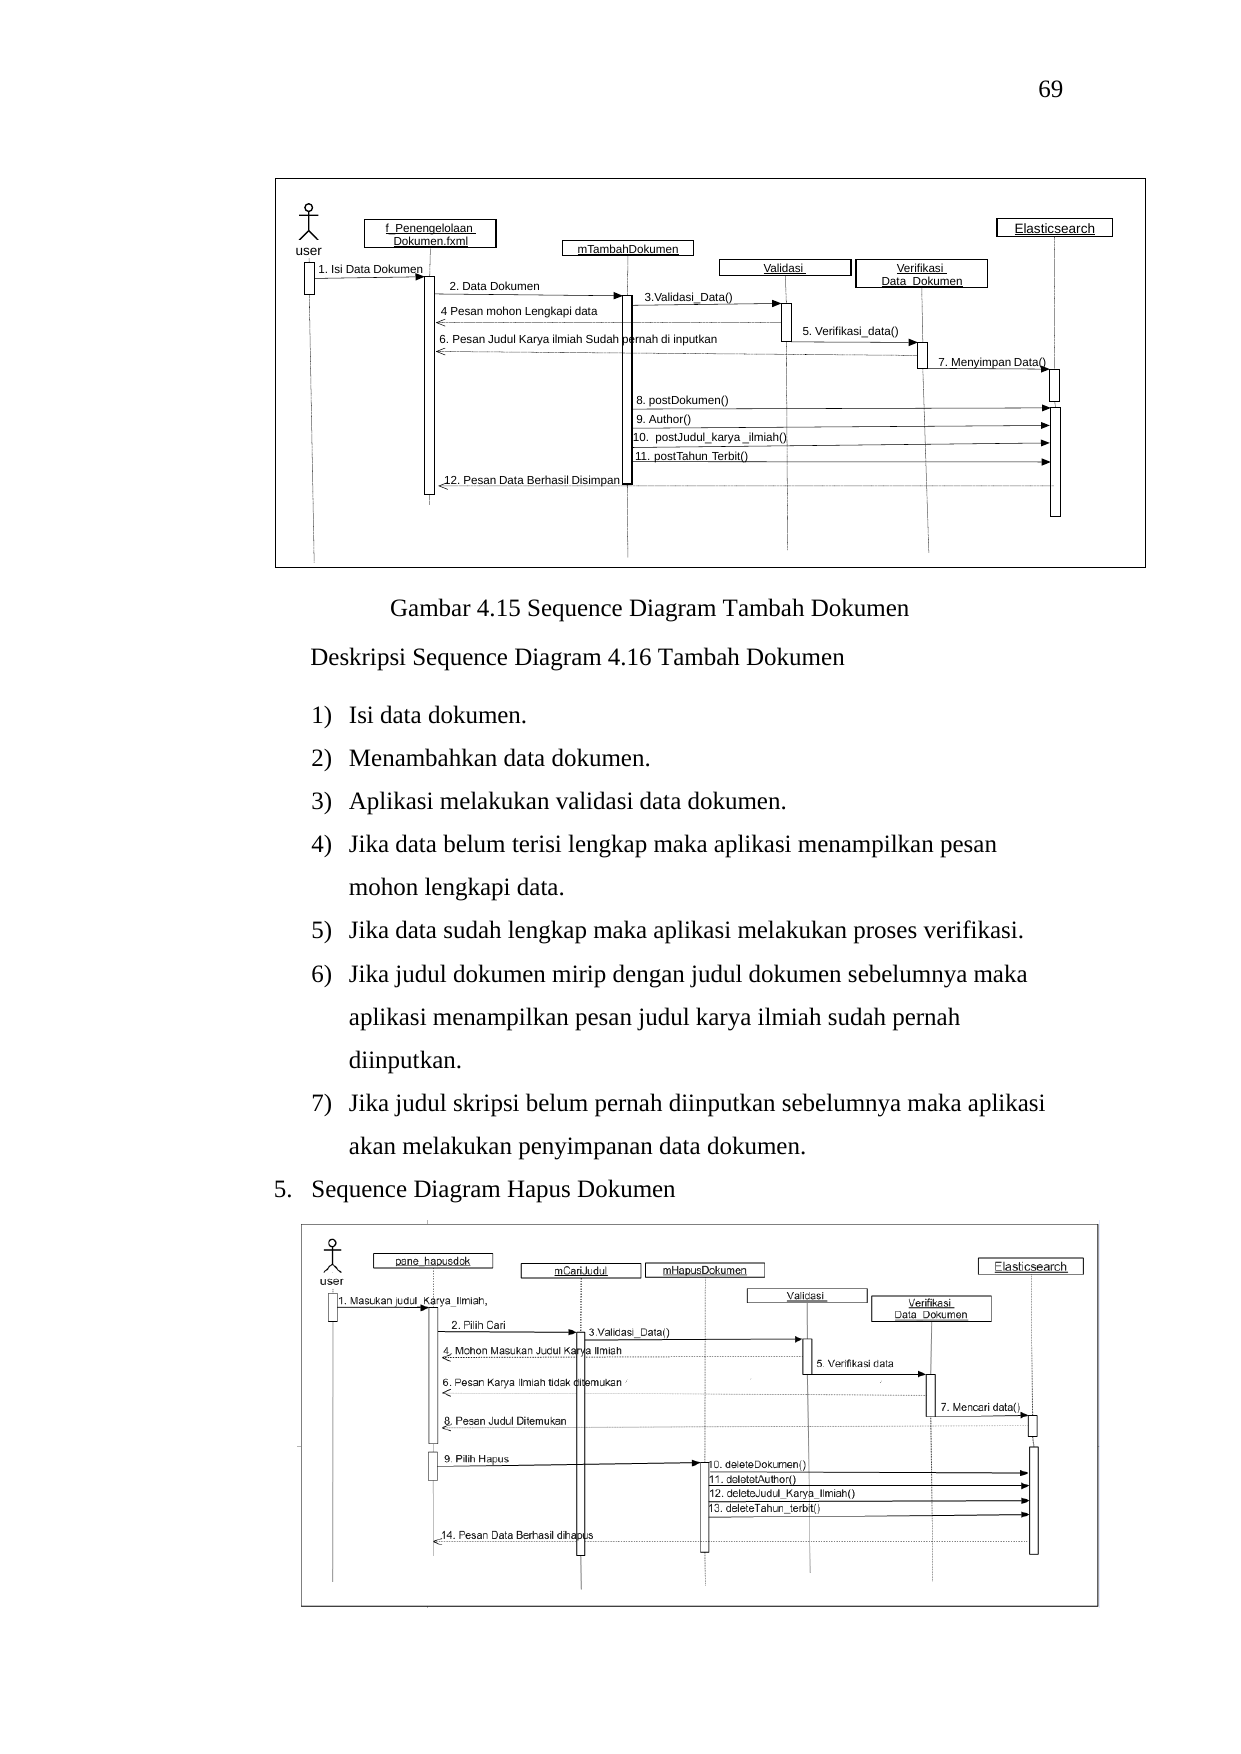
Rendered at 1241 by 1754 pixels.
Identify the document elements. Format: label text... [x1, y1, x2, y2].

list Sequence Diagram Hapus Dokumen [274, 1174, 1063, 1203]
list Jika data sudah lengkap maka aplikasi melakukan proses verifikasi. [311, 916, 1063, 944]
list Aplikasi melakukan validasi data dokumen. [311, 786, 1063, 815]
list Jika judul dokumen mirip dengan judul dokumen sebelumnya maka aplikasi menampilkan pesan judul karya ilmiah sudah pernah diinputkan. [311, 959, 1063, 1074]
list Jika judul skripsi belum pernah diinputkan sebelumnya maka aplikasi akan melakukan penyimpanan data dokumen. [311, 1088, 1063, 1160]
picture [297, 1220, 1100, 1608]
list Deskripsi Sequence Diagram 4.16 Tambah Dokumen [310, 642, 1063, 671]
list Isi data dokumen. [311, 700, 1063, 729]
list Menambahkan data dokumen. [311, 743, 1063, 772]
text Gambar 4.15 Sequence Diagram Tambah Dokumen [236, 593, 1063, 622]
list Jika data belum terisi lengkap maka aplikasi menampilkan pesan mohon lengkapi data. [311, 829, 1063, 901]
